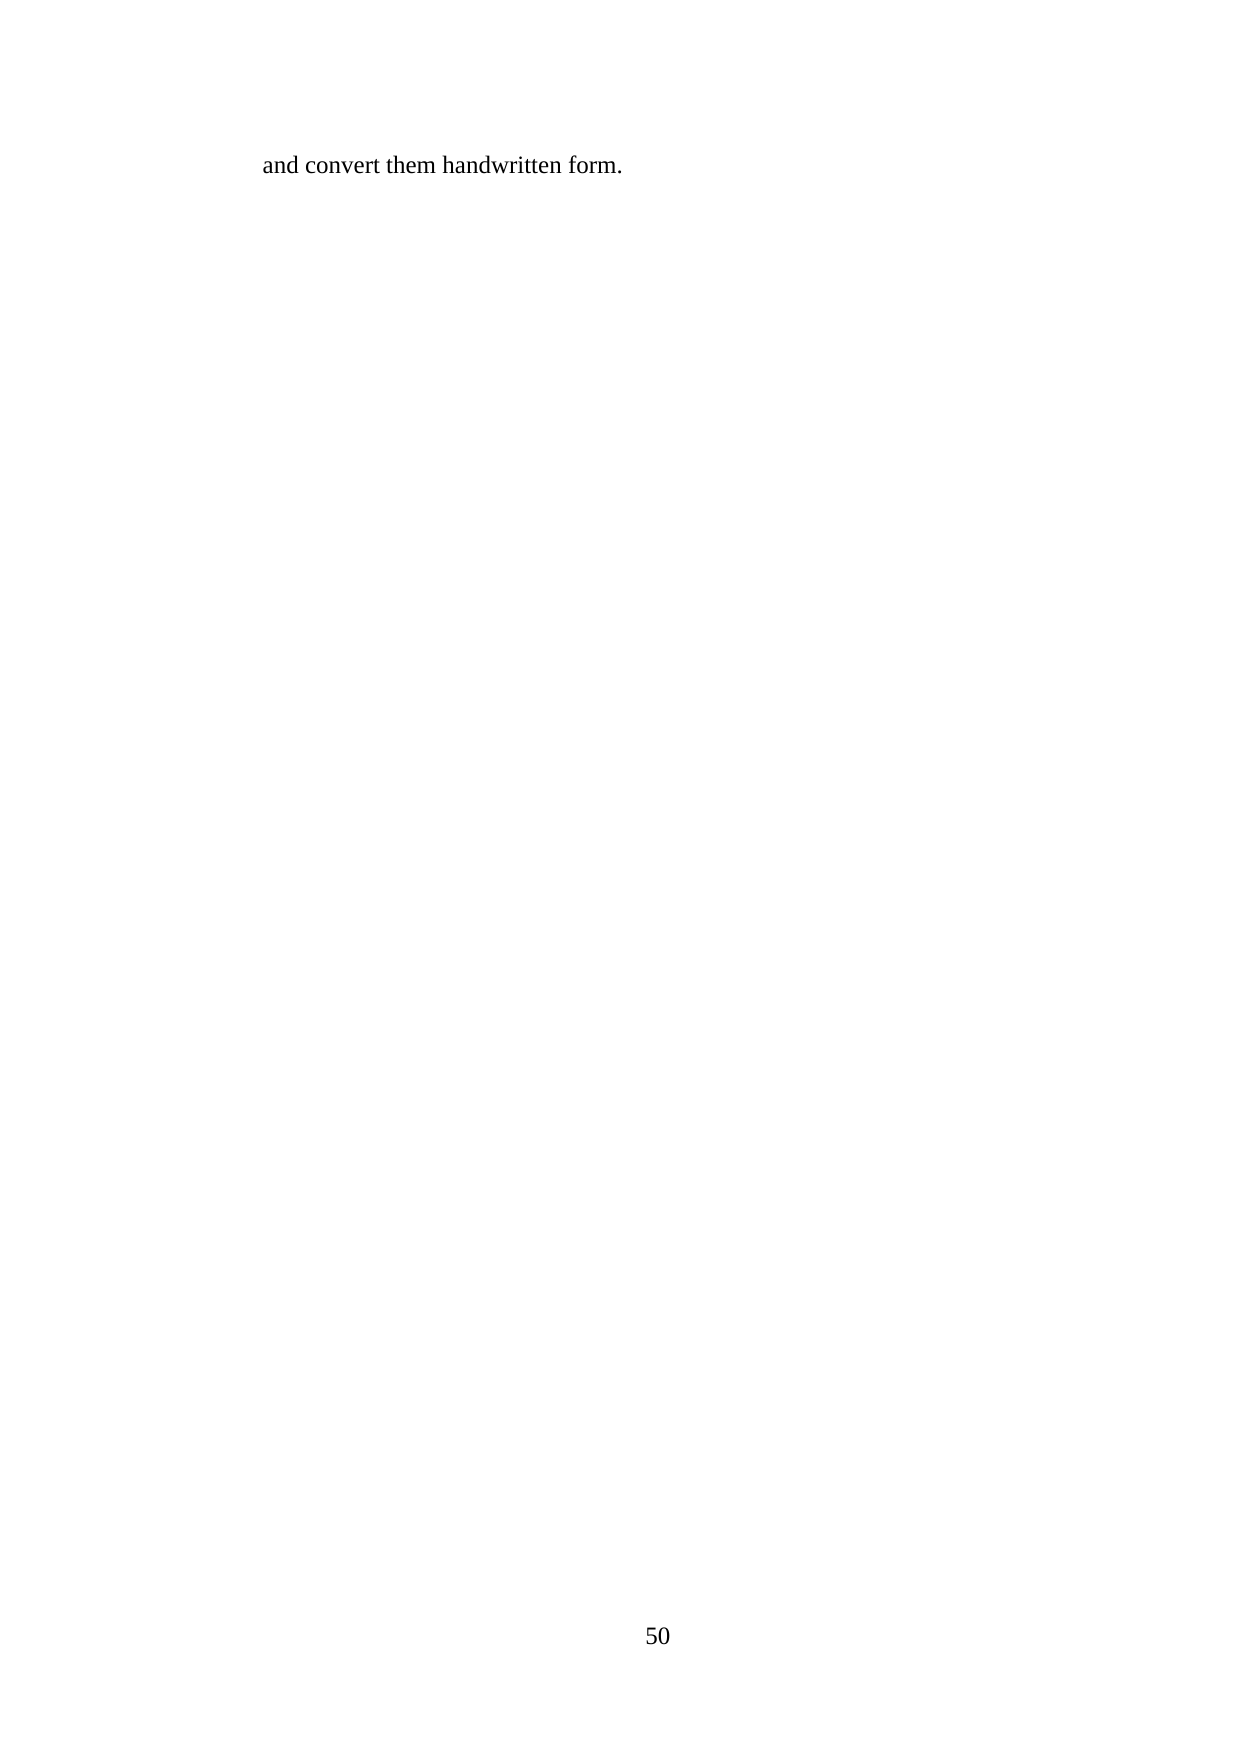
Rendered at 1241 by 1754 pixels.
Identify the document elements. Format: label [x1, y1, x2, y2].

list [225, 150, 1090, 179]
